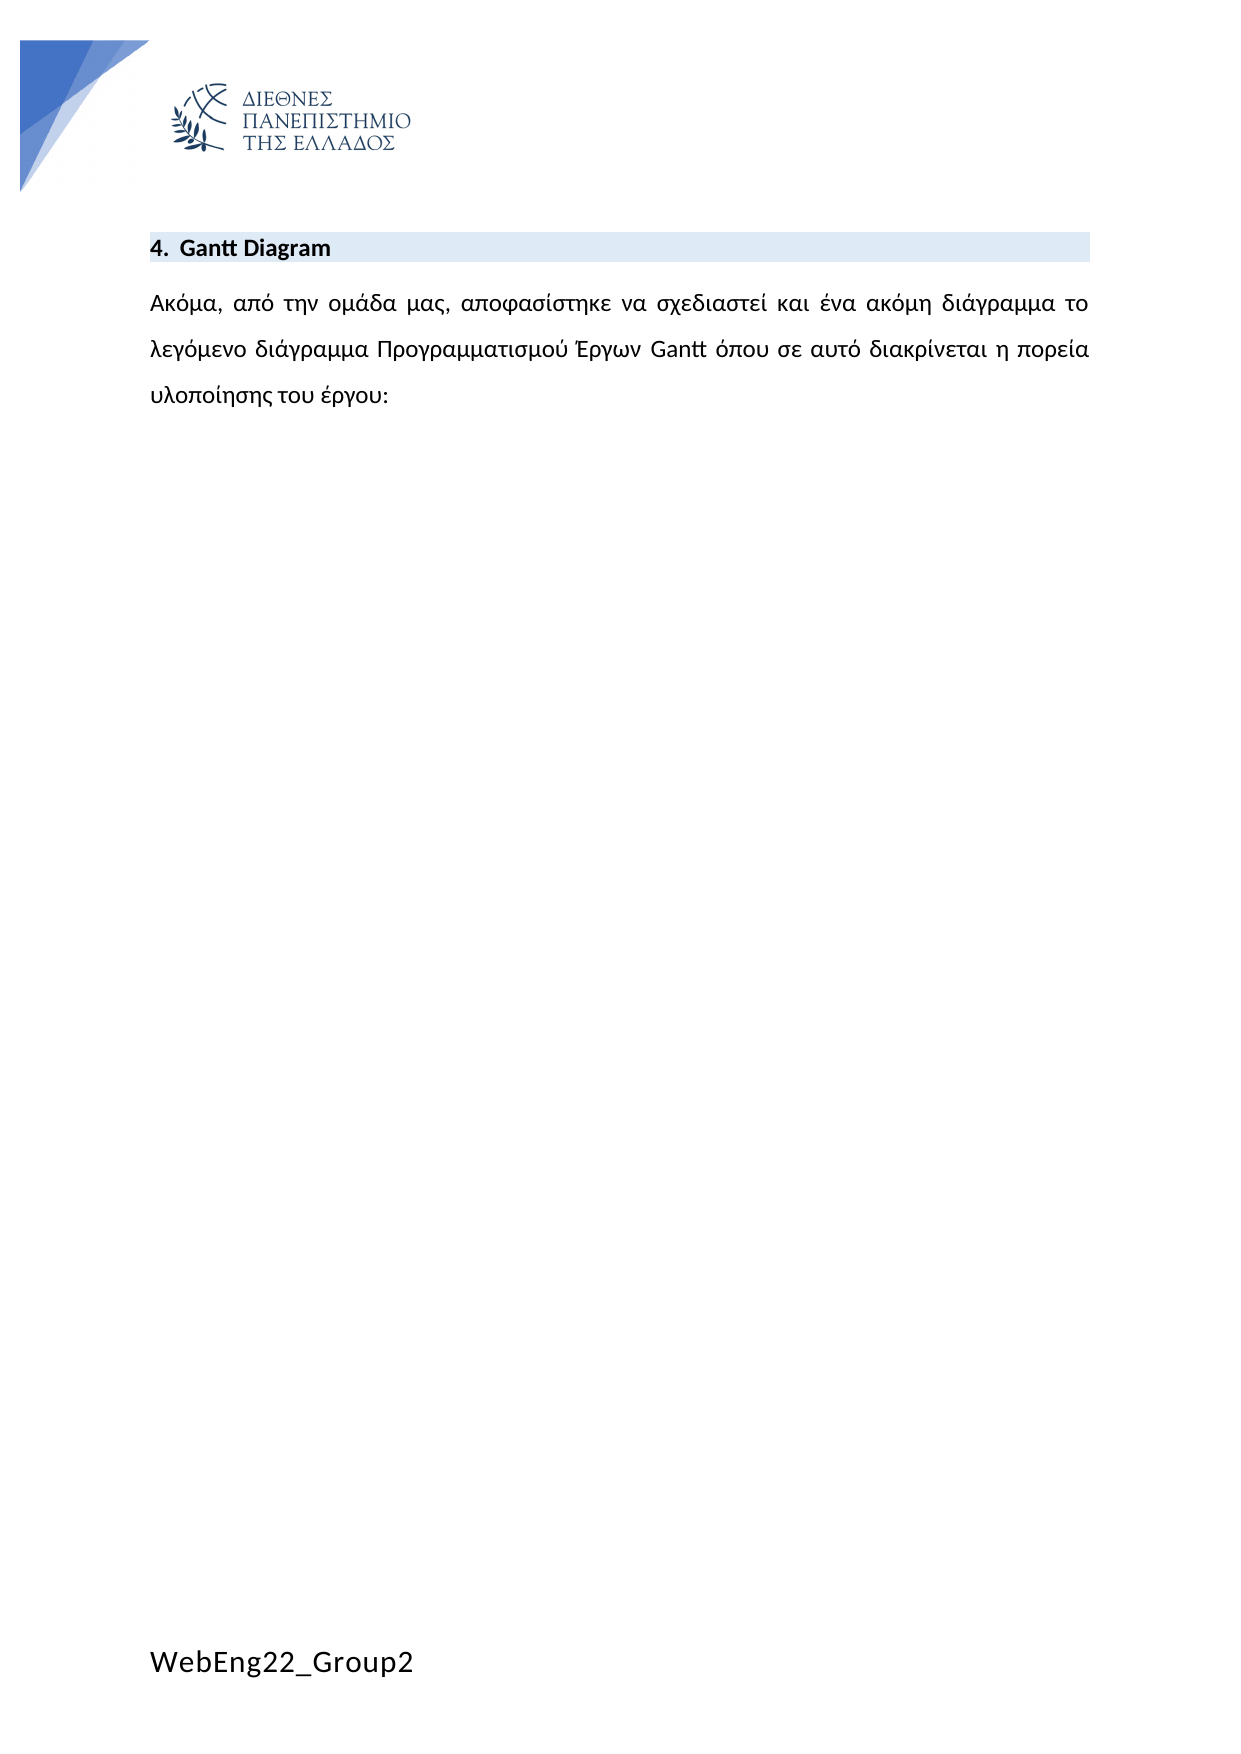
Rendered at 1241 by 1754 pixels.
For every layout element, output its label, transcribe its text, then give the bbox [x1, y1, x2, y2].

list Gantt Diagram [150, 232, 1090, 262]
text Ακόμα, από την ομάδα μας, αποφασίστηκε να σχεδιαστεί και ένα ακόμη διάγραμμα το λεγόμενο διάγραμμα Προγραμματισμού Έργων Gantt όπου σε αυτό διακρίνεται η πορεία υλοποίησης του έργου: [150, 287, 1090, 409]
picture [20, 40, 432, 194]
